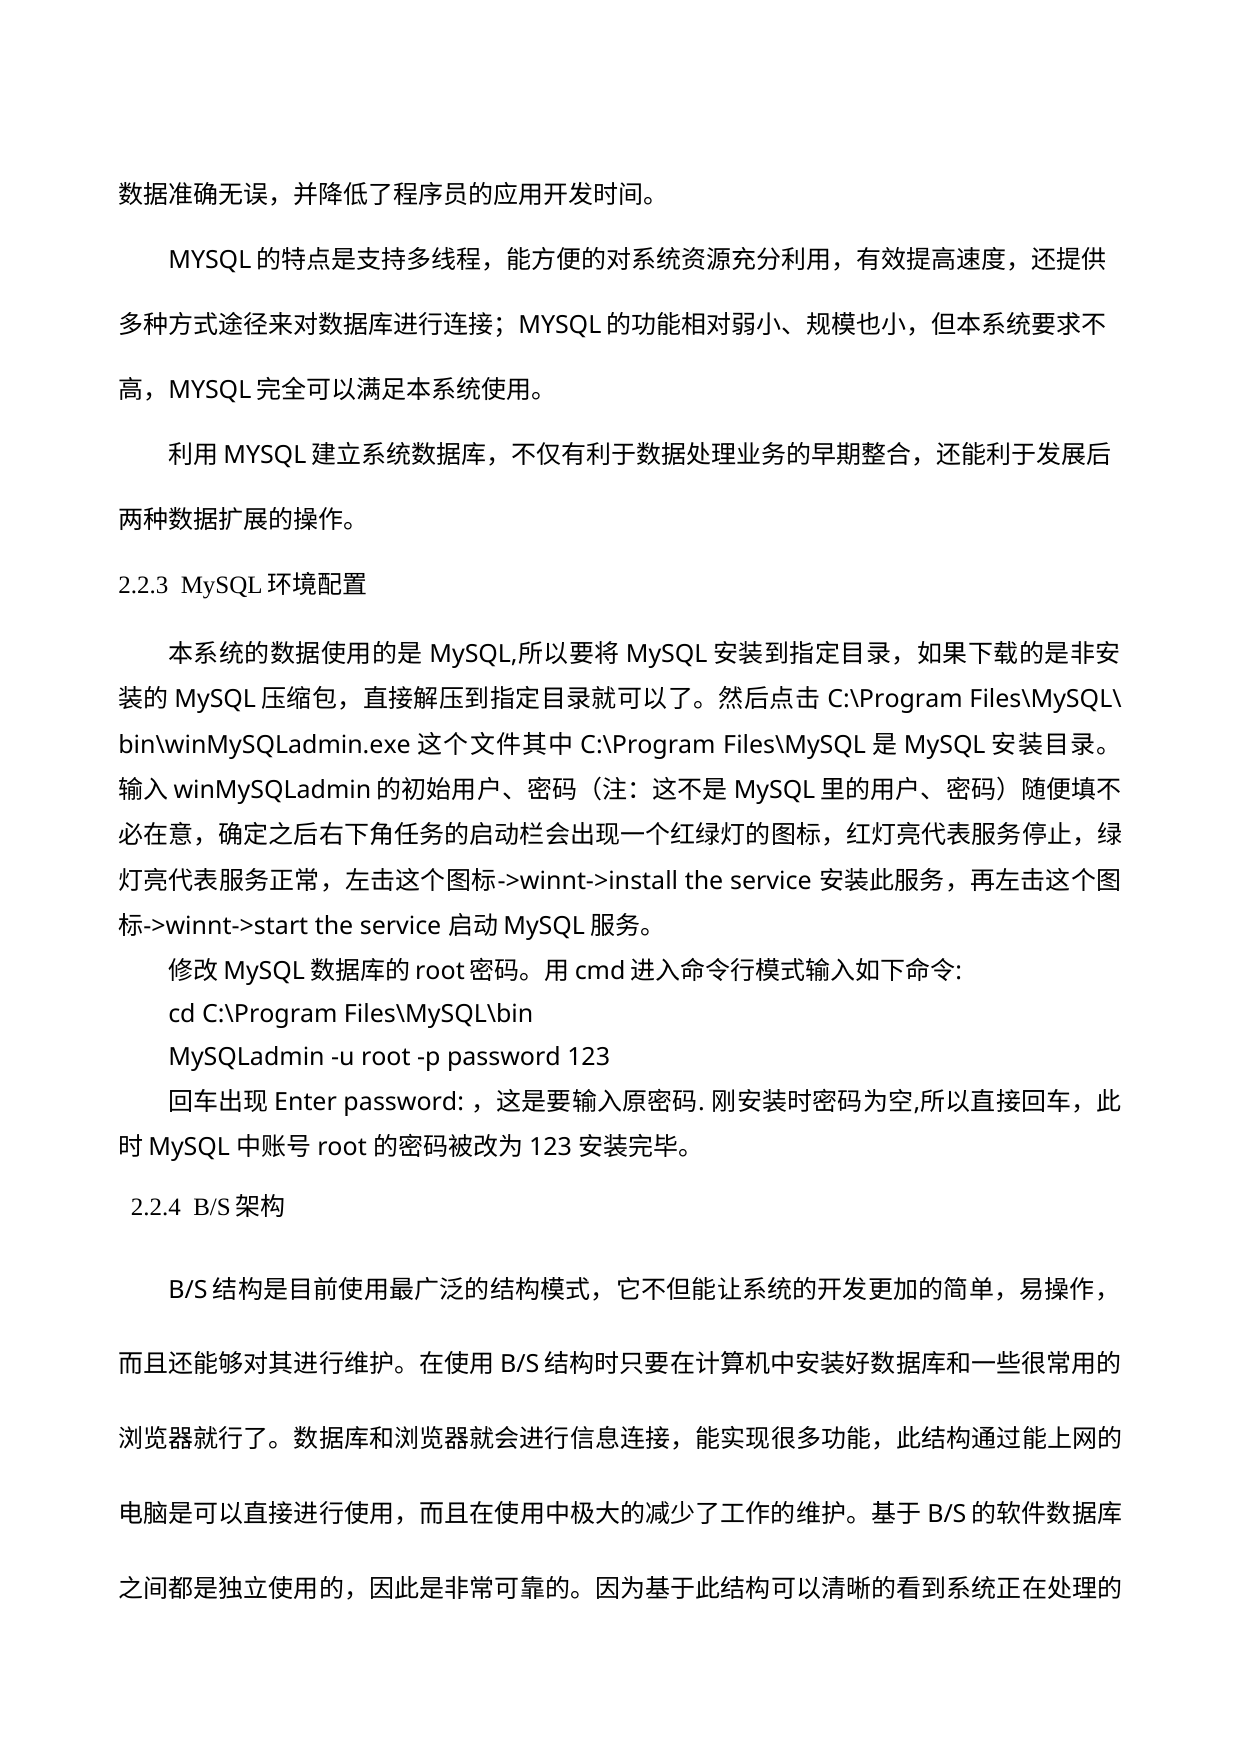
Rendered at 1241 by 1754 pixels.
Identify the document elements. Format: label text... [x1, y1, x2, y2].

text 回车出现Enter password: ，这是要输入原密码. 刚安装时密码为空,所以直接回车，此时MySQL 中账号 root 的密码被改为 123 安装完毕。 [118, 1081, 1122, 1163]
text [118, 161, 1122, 226]
text 修改MySQL数据库的root密码。用cmd进入命令行模式输入如下命令: [118, 951, 1122, 987]
text 利用MYSQL建立系统数据库，不仅有利于数据处理业务的早期整合，还能利于发展后两种数据扩展的操作。 [118, 421, 1122, 551]
text cd C:\Program Files\MySQL\bin [118, 996, 1122, 1030]
text 本系统的数据使用的是MySQL,所以要将MySQL安装到指定目录，如果下载的是非安装的MySQL压缩包，直接解压到指定目录就可以了。然后点击C:\Program Files\MySQL\bin\winMySQLadmin.exe这个文件其中C:\Program Files\MySQL是MySQL安装目录。输入winMySQLadmin的初始用户、密码（注：这不是MySQL里的用户、密码）随便填不必在意，确定之后右下角任务的启动栏会出现一个红绿灯的图标，红灯亮代表服务停止，绿灯亮代表服务正常，左击这个图标->winnt->install the service 安装此服务，再左击这个图标->winnt->start the service 启动MySQL服务。 [118, 634, 1122, 942]
text MySQLadmin -u root -p password 123 [118, 1039, 1122, 1073]
subtitle 2.2.4 B/S架构 [118, 1172, 1122, 1237]
text MYSQL的特点是支持多线程，能方便的对系统资源充分利用，有效提高速度，还提供多种方式途径来对数据库进行连接；MYSQL的功能相对弱小、规模也小，但本系统要求不高，MYSQL完全可以满足本系统使用。 [118, 226, 1122, 421]
subtitle 2.2.3 MySQL环境配置 [118, 551, 1122, 616]
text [118, 1255, 1122, 1619]
